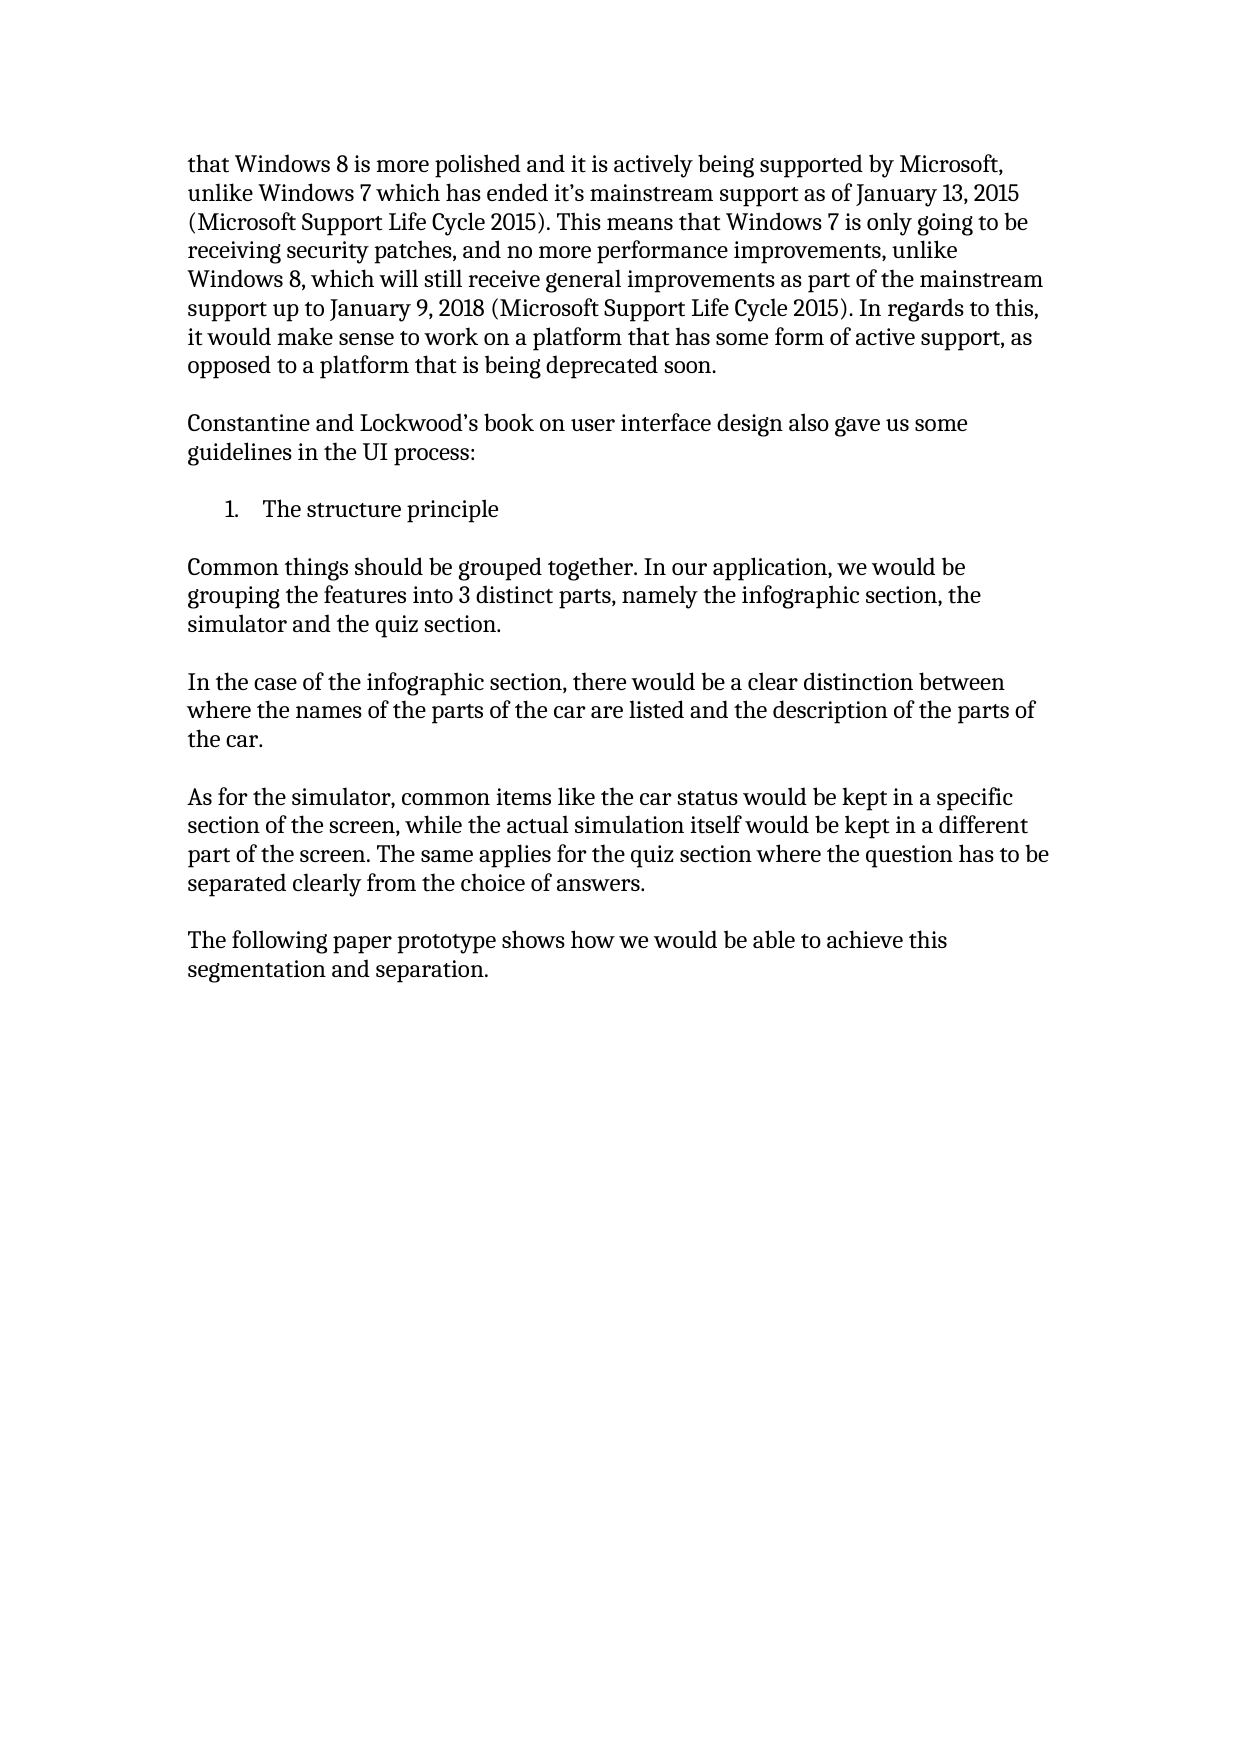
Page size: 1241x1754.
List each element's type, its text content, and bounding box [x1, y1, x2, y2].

text The following paper prototype shows how we would be able to achieve this segmentation and separation. [187, 926, 1053, 984]
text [187, 150, 1053, 380]
text In the case of the infographic section, there would be a clear distinction between where the names of the parts of the car are listed and the description of the parts of the car. [187, 667, 1053, 754]
text Constantine and Lockwood’s book on user interface design also gave us some guidelines in the UI process: [187, 409, 1053, 466]
text As for the simulator, common items like the car status would be kept in a specific section of the screen, while the actual simulation itself would be kept in a different part of the screen. The same applies for the quiz section where the question has to be separated clearly from the choice of answers. [187, 782, 1053, 897]
text Common things should be grouped together. In our application, we would be grouping the features into 3 distinct parts, namely the infographic section, the simulator and the quiz section. [187, 552, 1053, 639]
list The structure principle [225, 495, 1053, 524]
